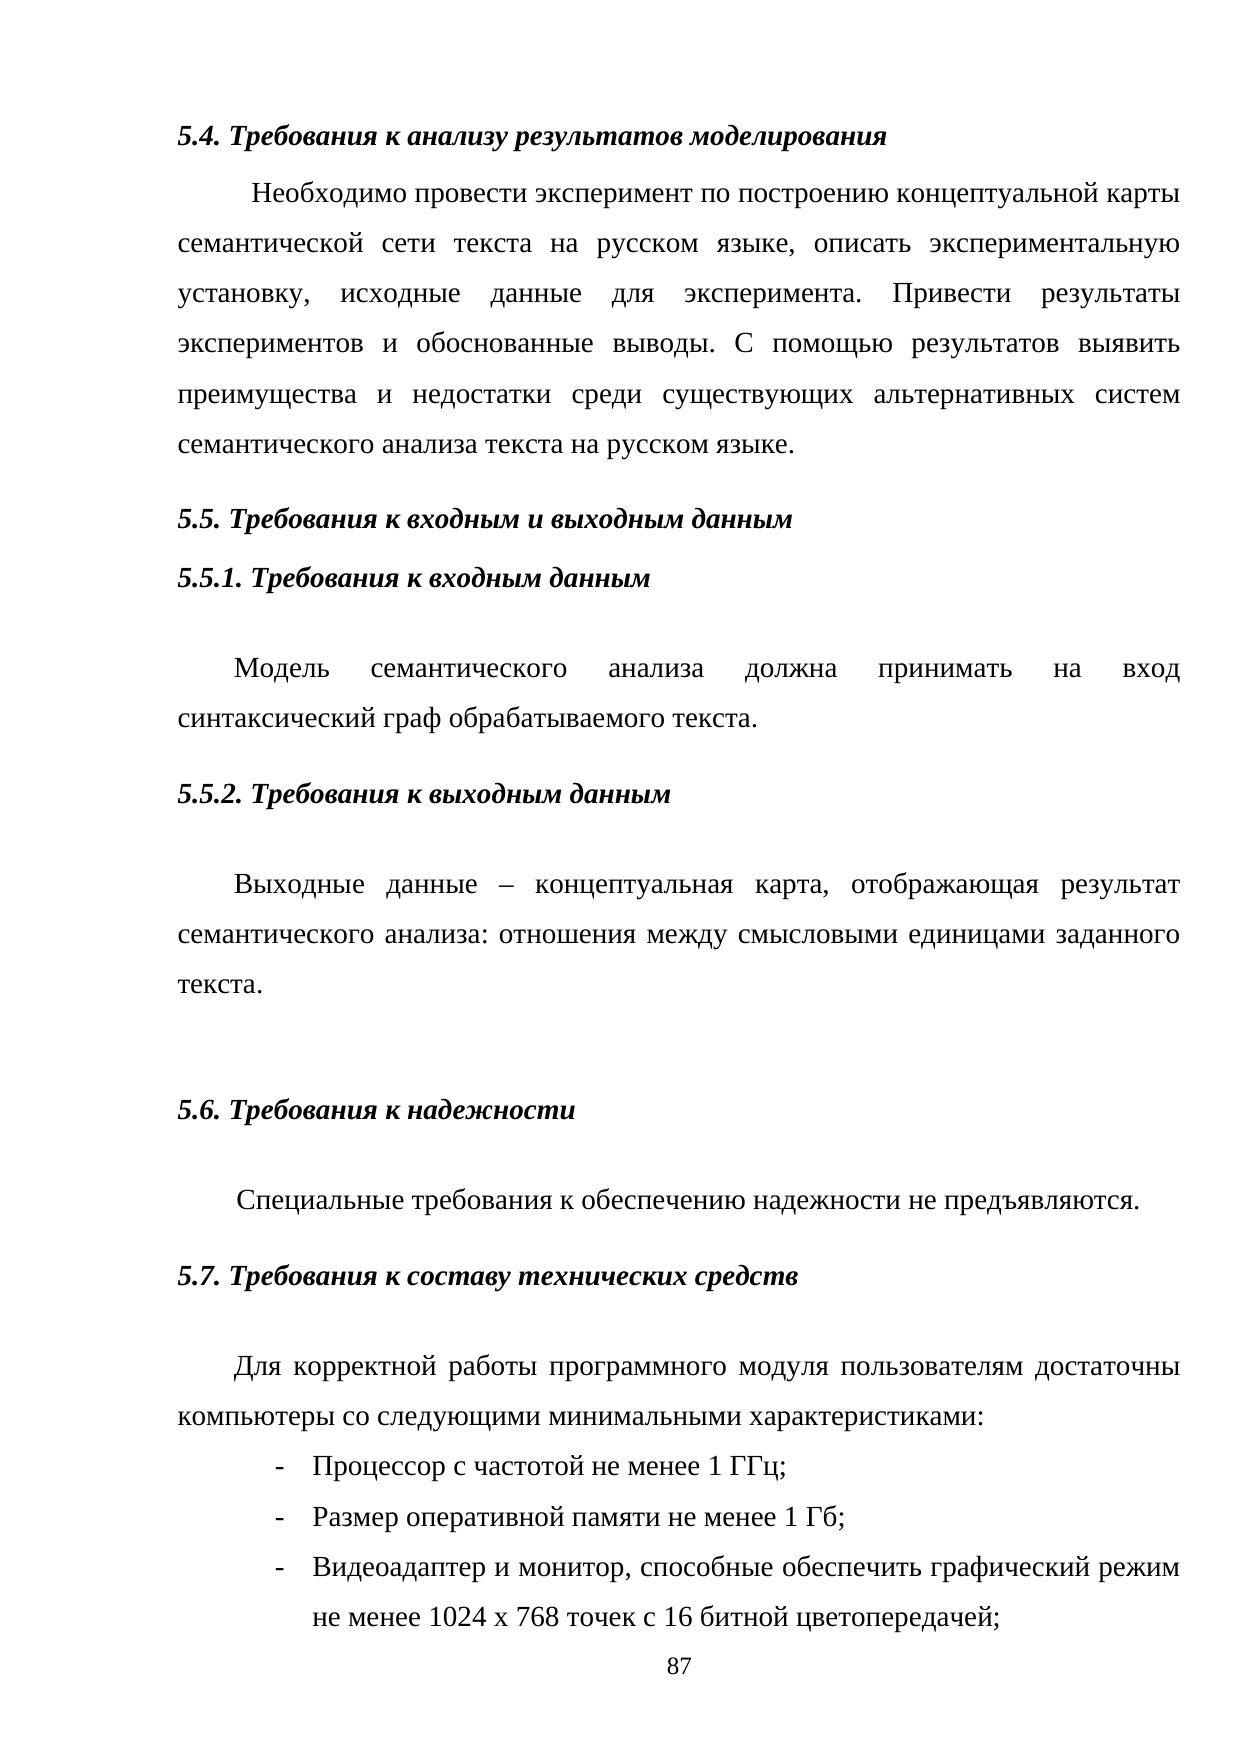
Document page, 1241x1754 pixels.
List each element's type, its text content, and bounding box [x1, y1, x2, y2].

text 5.5.1. Требования к входным данным [177, 560, 1181, 594]
list Видеоадаптер и монитор, способные обеспечить графический режим не менее 1024 x 768 точек с 16 битной цветопередачей; [274, 1549, 1181, 1633]
text 5.7. Требования к составу технических средств [177, 1258, 1181, 1291]
text 5.5. Требования к входным и выходным данным [177, 502, 1181, 535]
text Выходные данные – концептуальная карта, отображающая результат семантического анализа: отношения между смысловыми единицами заданного текста. [177, 866, 1181, 1000]
text Для корректной работы программного модуля пользователям достаточны компьютеры со следующими минимальными характеристиками: [177, 1348, 1181, 1432]
text Специальные требования к обеспечению надежности не предъявляются. [177, 1182, 1181, 1216]
text 5.5.2. Требования к выходным данным [177, 776, 1181, 809]
text 5.4. Требования к анализу результатов моделирования [177, 118, 1181, 152]
text Модель семантического анализа должна принимать на вход синтаксический граф обрабатываемого текста. [177, 650, 1181, 734]
text 5.6. Требования к надежности [177, 1092, 1181, 1126]
list Размер оперативной памяти не менее 1 Гб; [274, 1499, 1181, 1532]
list Процессор с частотой не менее 1 ГГц; [274, 1448, 1181, 1482]
text Необходимо провести эксперимент по построению концептуальной карты семантической сети текста на русском языке, описать экспериментальную установку, исходные данные для эксперимента. Привести результаты экспериментов и обоснованные выводы. С помощью результатов выявить преимущества и недостатки среди существующих альтернативных систем семантического анализа текста на русском языке. [177, 175, 1181, 460]
